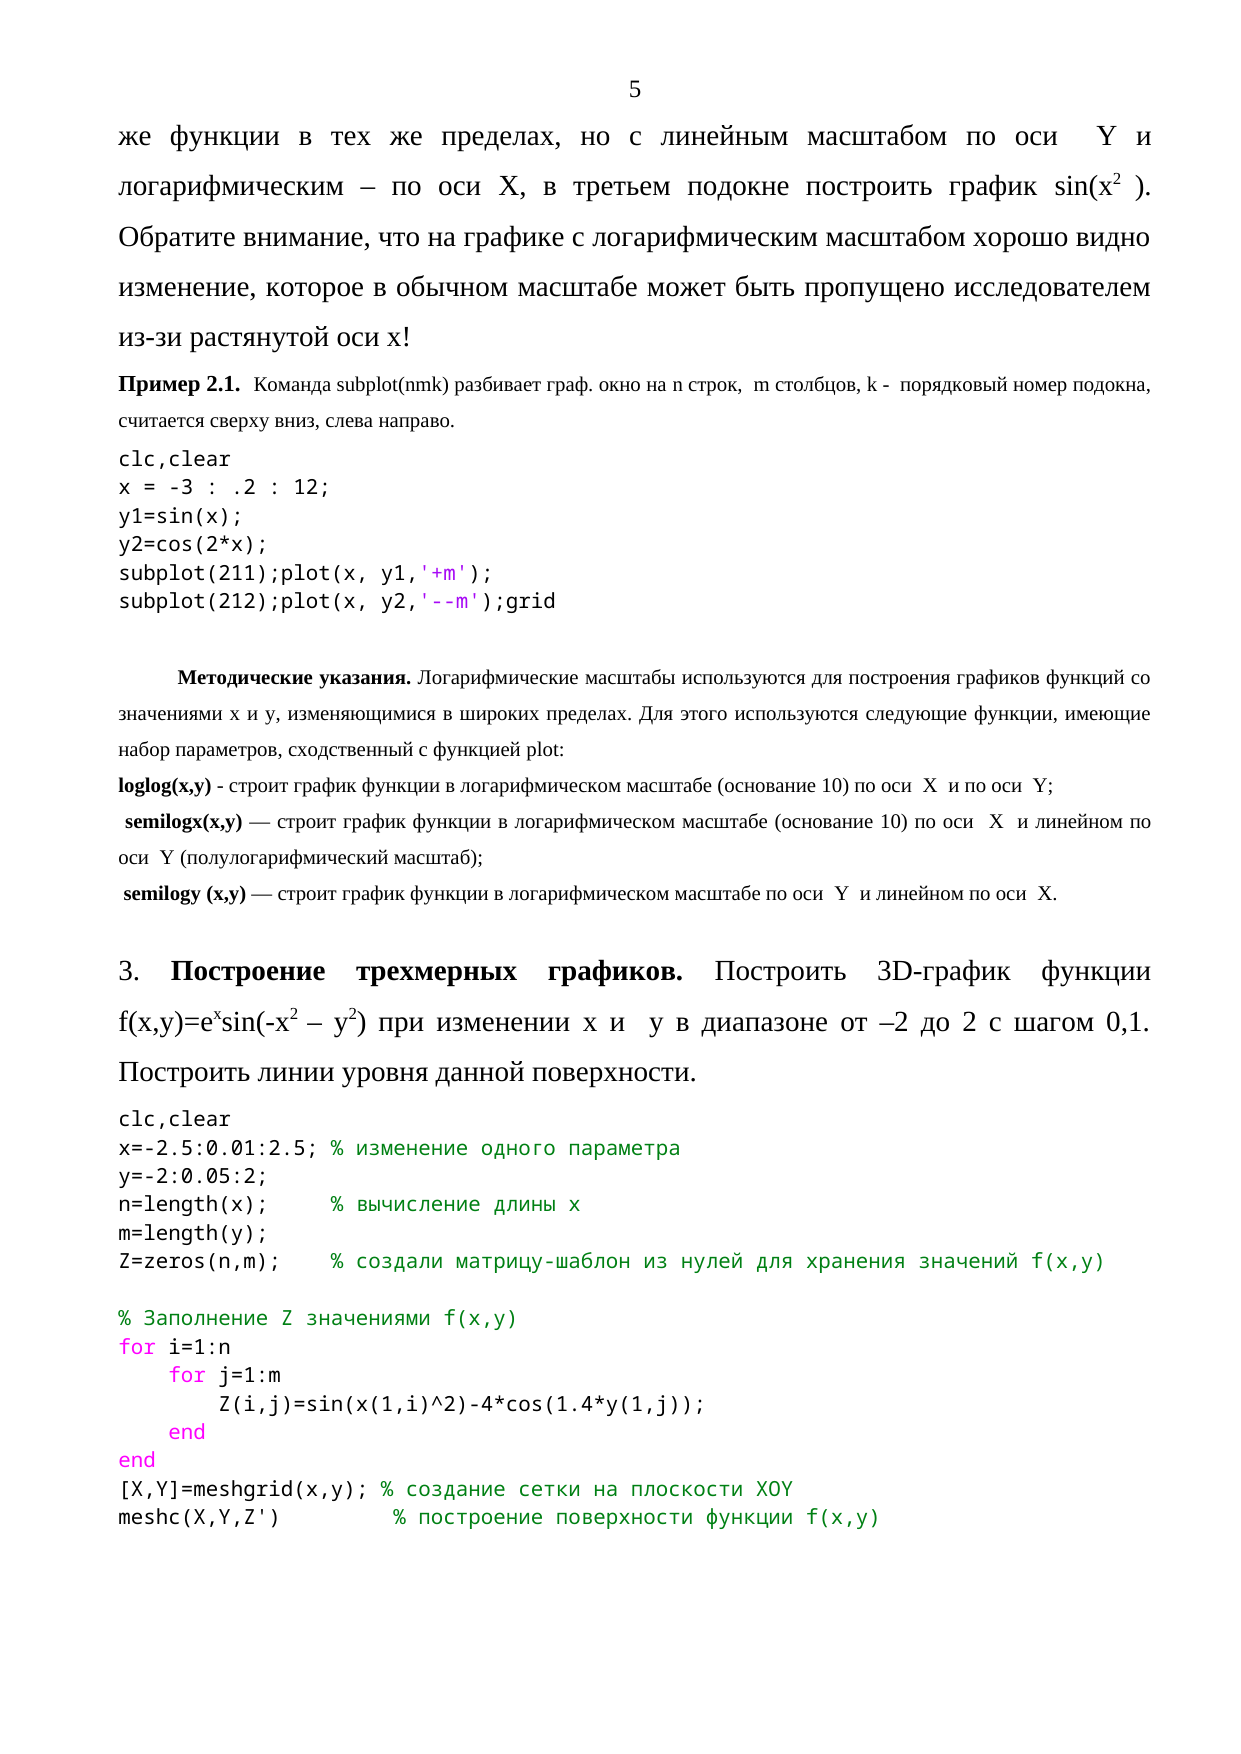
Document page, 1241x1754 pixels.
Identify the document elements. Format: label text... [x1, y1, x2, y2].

text Z=zeros(n,m); % создали матрицу-шаблон из нулей для хранения значений f(x,y) [118, 1246, 1152, 1275]
text n=length(x); % вычисление длины x [118, 1189, 1152, 1218]
text clc,clear [118, 444, 1152, 472]
text Z(i,j)=sin(x(1,i)^2)-4*cos(1.4*y(1,j)); [118, 1389, 1152, 1417]
text x = -3 : .2 : 12; [118, 472, 1152, 501]
text clc,clear [118, 1104, 1152, 1133]
text x=-2.5:0.01:2.5; % изменение одного параметра [118, 1133, 1152, 1161]
text Методические указания. Логарифмические масштабы используются для построения графиков функций со значениями х и у, изменяющимися в широких пределах. Для этого используются следующие функции, имеющие набор параметров, сходственный с функцией plot: [118, 665, 1152, 761]
text end [118, 1417, 1152, 1446]
text for j=1:m [118, 1360, 1152, 1389]
text semilogx(x,y) — строит график функции в логарифмическом масштабе (основание 10) по оси X и линейном по оси Y (полулогарифмический масштаб); [118, 809, 1152, 869]
text Пример 2.1. Команда subplot(nmk) разбивает граф. окно на n строк, m столбцов, k - порядковый номер подокна, считается сверху вниз, слева направо. [118, 370, 1152, 432]
text y2=cos(2*x); [118, 529, 1152, 558]
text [118, 118, 1152, 353]
text subplot(212);plot(x, y2,'--m');grid [118, 586, 1152, 615]
text subplot(211);plot(x, y1,'+m'); [118, 558, 1152, 586]
text end [118, 1446, 1152, 1474]
text semilоgу (x,y) — строит график функции в логарифмическом масштабе по оси Y и линейном по оси X. [118, 881, 1152, 905]
text [X,Y]=meshgrid(x,y); % создание сетки на плоскости XOY [118, 1474, 1152, 1502]
text meshc(X,Y,Z') % построение поверхности функции f(x,y) [118, 1502, 1152, 1531]
text m=length(y); [118, 1218, 1152, 1246]
text % Заполнение Z значениями f(x,y) [118, 1303, 1152, 1332]
text y=-2:0.05:2; [118, 1161, 1152, 1189]
text loglog(x,y) - строит график функции в логарифмическом масштабе (основание 10) по оси X и по оси Y; [118, 773, 1152, 797]
text 3. Построение трехмерных графиков. Построить 3D-график функции f(x,y)=exsin(-x2 – y2) при изменении x и y в диапазоне от –2 до 2 с шагом 0,1. Построить линии уровня данной поверхности. [118, 953, 1152, 1087]
text y1=sin(x); [118, 501, 1152, 529]
text for i=1:n [118, 1332, 1152, 1360]
